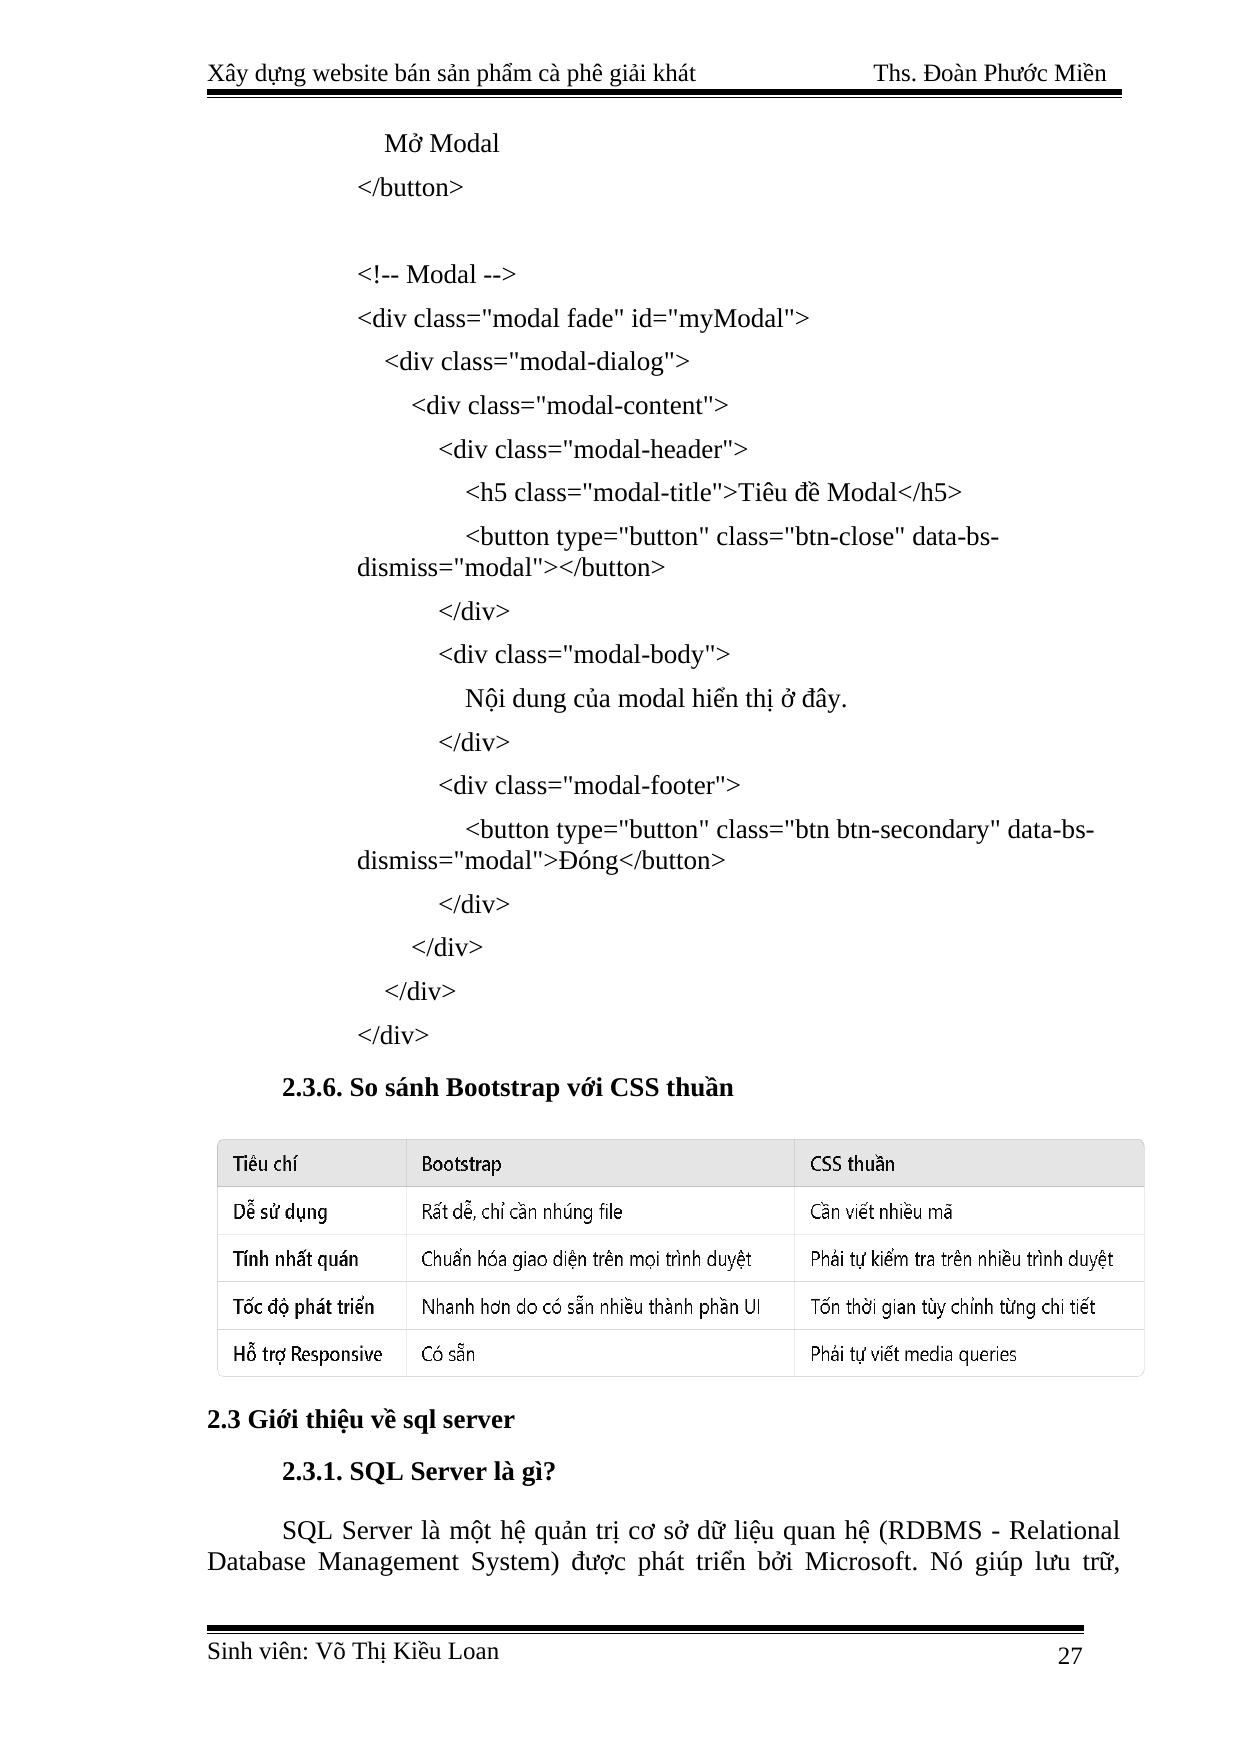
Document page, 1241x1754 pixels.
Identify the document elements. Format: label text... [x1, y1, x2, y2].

text <div class="modal-footer"> [357, 769, 1122, 801]
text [207, 1514, 1122, 1577]
text </div> [357, 726, 1122, 757]
text <button type="button" class="btn-close" data-bs-dismiss="modal"></button> [357, 520, 1122, 582]
text Nội dung của modal hiển thị ở đây. [357, 682, 1122, 713]
text <h5 class="modal-title">Tiêu đề Modal</h5> [357, 476, 1122, 508]
text </div> [357, 595, 1122, 626]
text </div> [357, 932, 1122, 963]
subtitle 2.3.6. So sánh Bootstrap với CSS thuần [207, 1071, 1122, 1102]
subtitle 2.3 Giới thiệu về sql server [207, 1403, 1122, 1434]
subtitle 2.3.1. SQL Server là gì? [207, 1455, 1122, 1486]
text </button> [357, 171, 1122, 202]
text </div> [357, 888, 1122, 919]
text </div> [357, 975, 1122, 1006]
picture [206, 1130, 1152, 1391]
text Mở Modal [357, 127, 1122, 158]
text <div class="modal-header"> [357, 433, 1122, 464]
text </div> [357, 1019, 1122, 1050]
text <div class="modal fade" id="myModal"> [357, 302, 1122, 333]
text <div class="modal-body"> [357, 638, 1122, 670]
text <div class="modal-content"> [357, 389, 1122, 420]
text <!-- Modal --> [357, 258, 1122, 289]
text <button type="button" class="btn btn-secondary" data-bs-dismiss="modal">Đóng</button> [357, 813, 1122, 875]
text <div class="modal-dialog"> [357, 346, 1122, 377]
